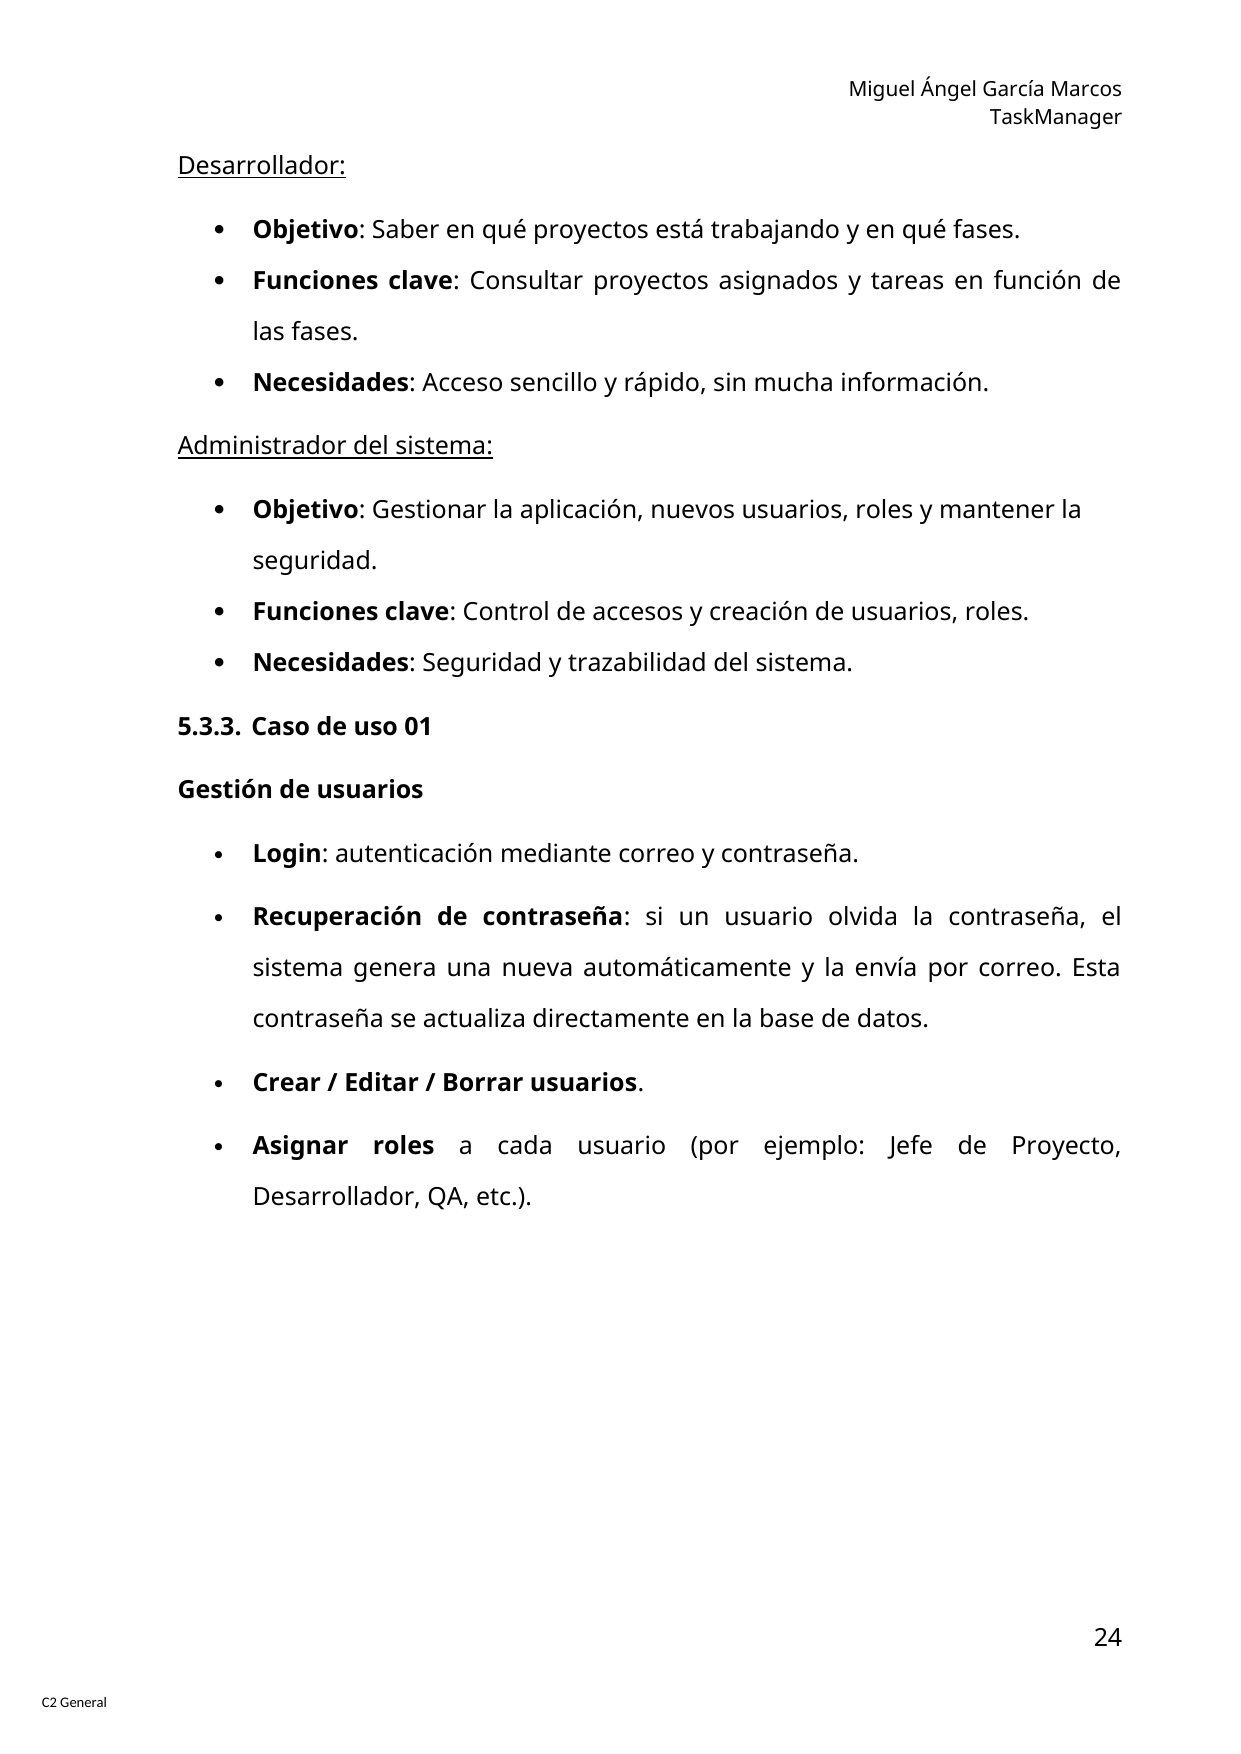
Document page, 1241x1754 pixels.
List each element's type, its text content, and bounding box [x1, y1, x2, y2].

text Administrador del sistema: [177, 428, 1122, 462]
list Funciones clave: Control de accesos y creación de usuarios, roles. [215, 593, 1122, 628]
list Necesidades: Seguridad y trazabilidad del sistema. [215, 644, 1122, 679]
list Necesidades: Acceso sencillo y rápido, sin mucha información. [215, 364, 1122, 398]
text Gestión de usuarios [177, 772, 1122, 806]
list Asignar roles a cada usuario (por ejemplo: Jefe de Proyecto, Desarrollador, QA, etc.). [215, 1128, 1122, 1213]
list Objetivo: Gestionar la aplicación, nuevos usuarios, roles y mantener la seguridad. [215, 491, 1122, 577]
list Objetivo: Saber en qué proyectos está trabajando y en qué fases. [215, 211, 1122, 245]
list Login: autenticación mediante correo y contraseña. [215, 835, 1122, 869]
list Funciones clave: Consultar proyectos asignados y tareas en función de las fases. [215, 262, 1122, 347]
list Crear / Editar / Borrar usuarios. [215, 1064, 1122, 1098]
list Recuperación de contraseña: si un usuario olvida la contraseña, el sistema genera una nueva automáticamente y la envía por correo. Esta contraseña se actualiza directamente en la base de datos. [215, 899, 1122, 1035]
subtitle Caso de uso 01 [177, 708, 1122, 742]
text Desarrollador: [177, 148, 1122, 182]
